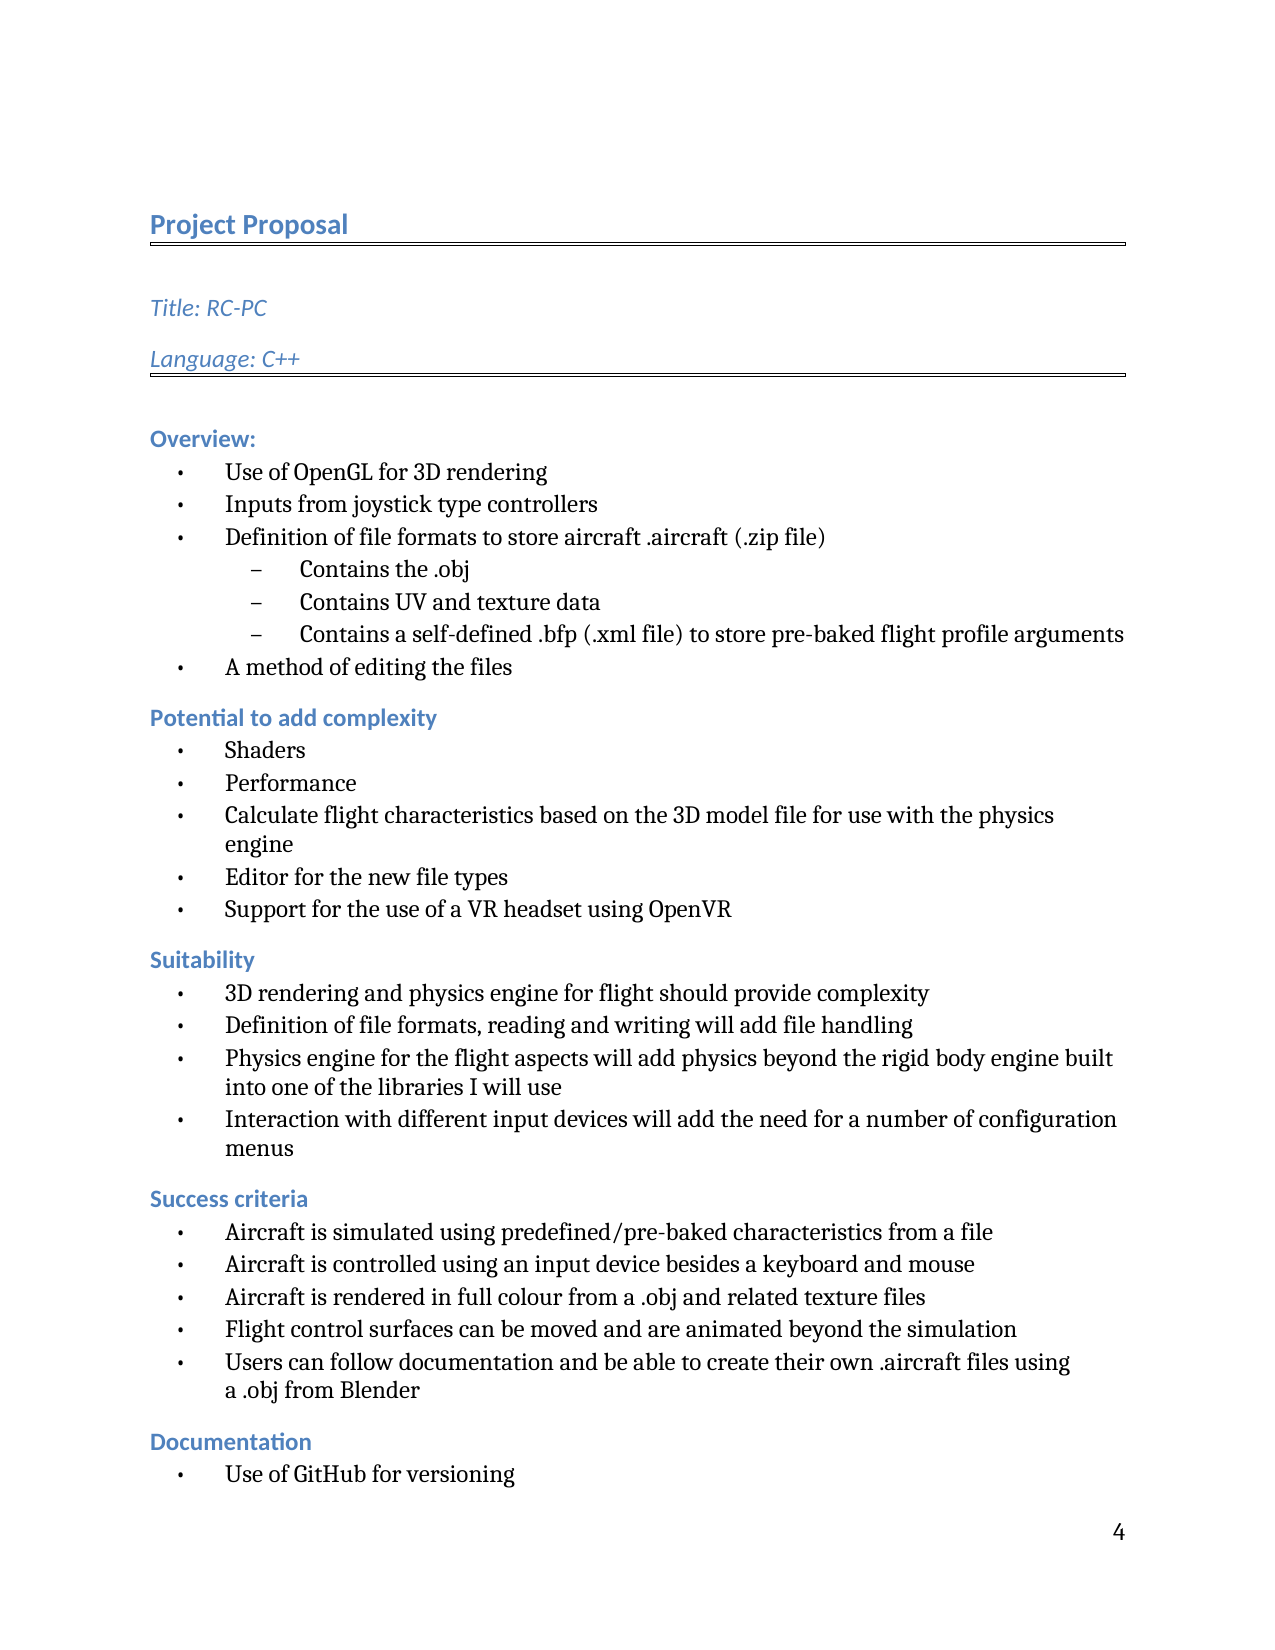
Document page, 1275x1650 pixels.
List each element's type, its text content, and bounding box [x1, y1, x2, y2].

list Aircraft is controlled using an input device besides a keyboard and mouse [175, 1250, 1125, 1279]
list Definition of file formats to store aircraft .aircraft (.zip file) [175, 522, 1125, 551]
list Support for the use of a VR headset using OpenVR [175, 895, 1125, 924]
list Shaders [175, 736, 1125, 765]
list A method of editing the files [175, 652, 1125, 681]
subtitle Title: RC-PC [150, 292, 1125, 322]
subtitle Documentation [150, 1426, 1125, 1457]
list Flight control surfaces can be moved and are animated beyond the simulation [175, 1315, 1125, 1344]
subtitle Language: C++ [150, 343, 1125, 373]
subtitle Suitability [150, 944, 1125, 975]
list Inputs from joystick type controllers [175, 490, 1125, 519]
list 3D rendering and physics engine for flight should provide complexity [175, 979, 1125, 1008]
list Contains the .obj [250, 555, 1125, 584]
list Use of GitHub for versioning [175, 1460, 1125, 1489]
list Performance [175, 769, 1125, 797]
list Physics engine for the flight aspects will add physics beyond the rigid body engine built into one of the libraries I will use [175, 1044, 1125, 1101]
list Use of OpenGL for 3D rendering [175, 457, 1125, 486]
list Contains UV and texture data [250, 587, 1125, 616]
list Aircraft is rendered in full colour from a .obj and related texture files [175, 1283, 1125, 1311]
subtitle Potential to add complexity [150, 702, 1125, 732]
subtitle Overview: [150, 423, 1125, 454]
list Aircraft is simulated using predefined/pre-baked characteristics from a file [175, 1218, 1125, 1246]
list Contains a self-defined .bfp (.xml file) to store pre-baked flight profile arguments [250, 620, 1125, 649]
subtitle Success criteria [150, 1183, 1125, 1214]
list Definition of file formats, reading and writing will add file handling [175, 1011, 1125, 1040]
list Calculate flight characteristics based on the 3D model file for use with the physics engine [175, 801, 1125, 859]
list Editor for the new file types [175, 862, 1125, 891]
subtitle Project Proposal [150, 206, 1125, 242]
list Interaction with different input devices will add the need for a number of configuration menus [175, 1105, 1125, 1163]
list Users can follow documentation and be able to create their own .aircraft files using a .obj from Blender [175, 1348, 1125, 1405]
